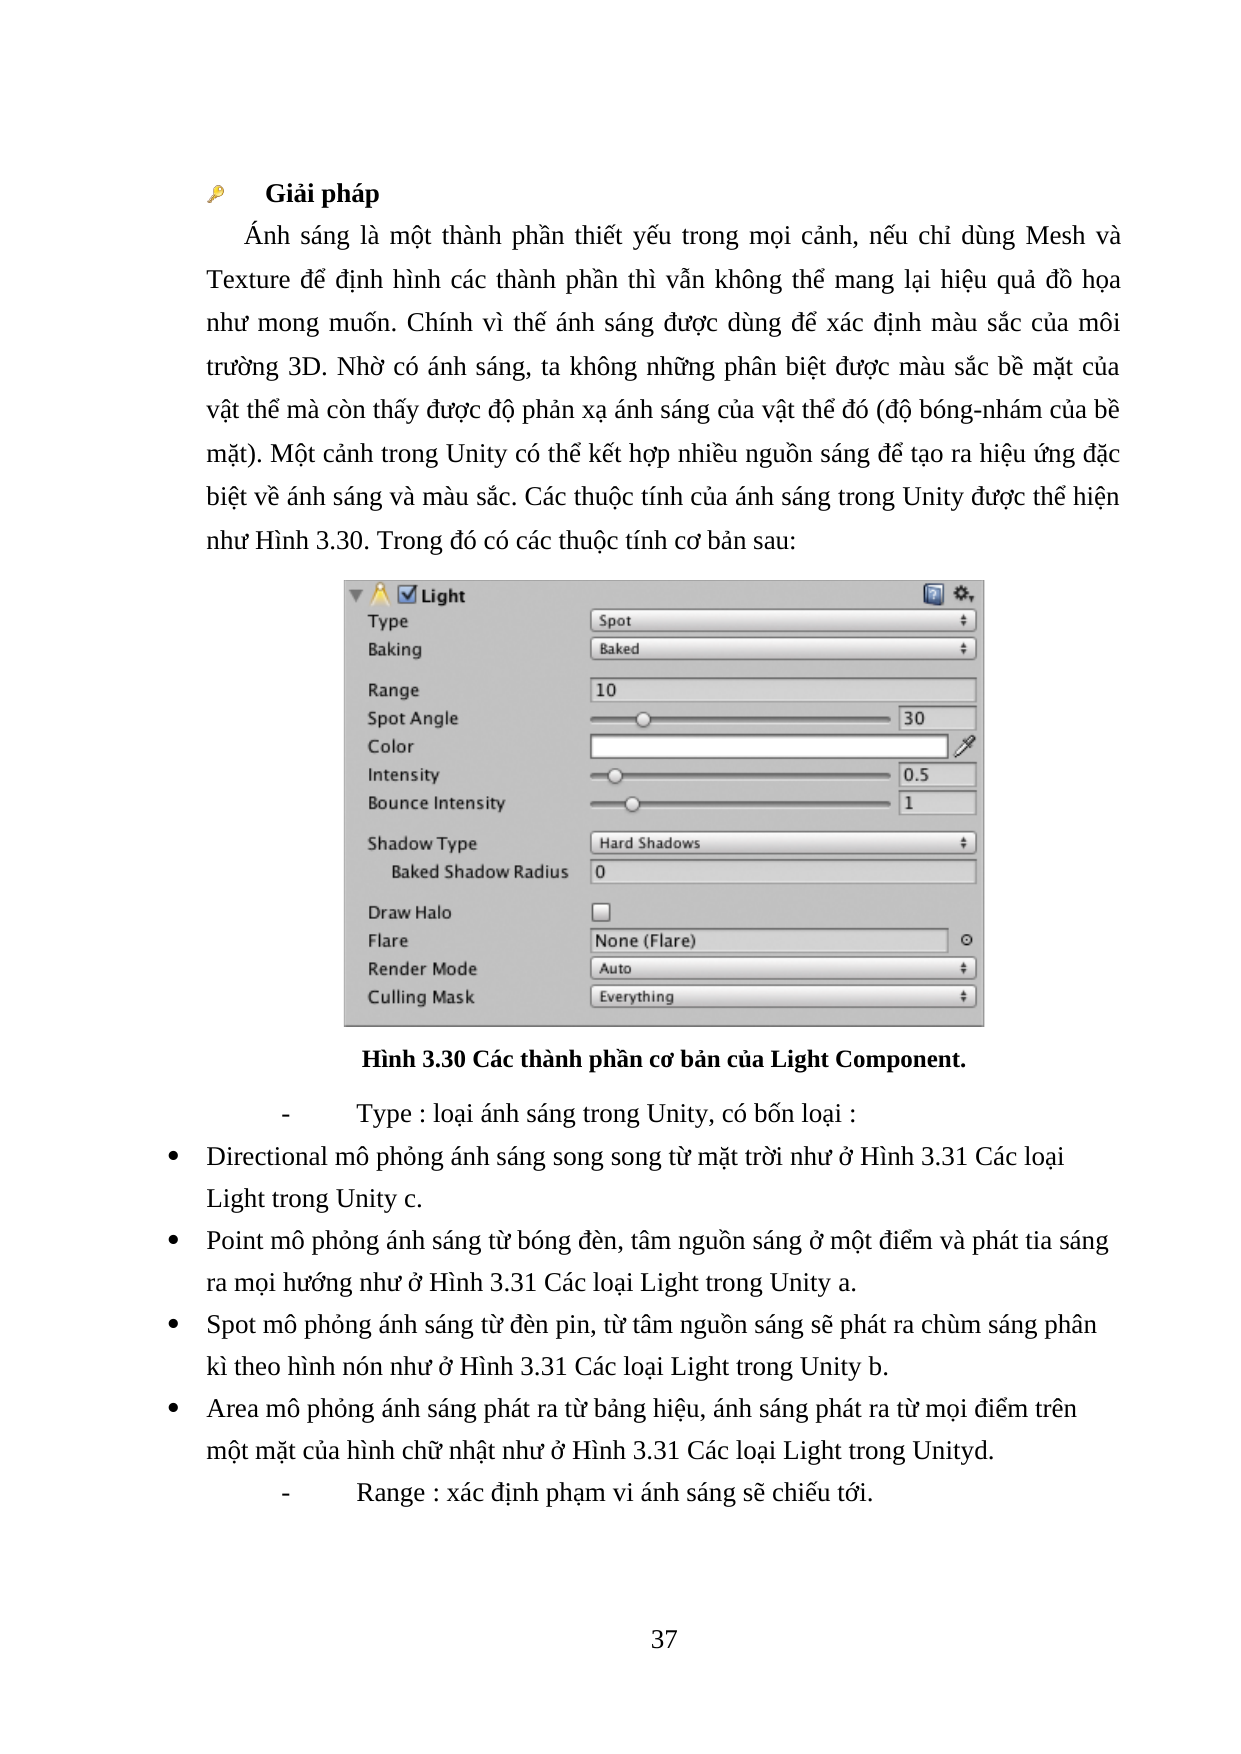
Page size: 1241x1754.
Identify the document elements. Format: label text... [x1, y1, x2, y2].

picture [207, 185, 224, 203]
text Range : xác định phạm vi ánh sáng sẽ chiếu tới. [244, 1476, 1122, 1508]
picture [343, 580, 985, 1027]
text Giải pháp [206, 177, 1122, 208]
text Type : loại ánh sáng trong Unity, có bốn loại : [244, 1097, 1122, 1128]
